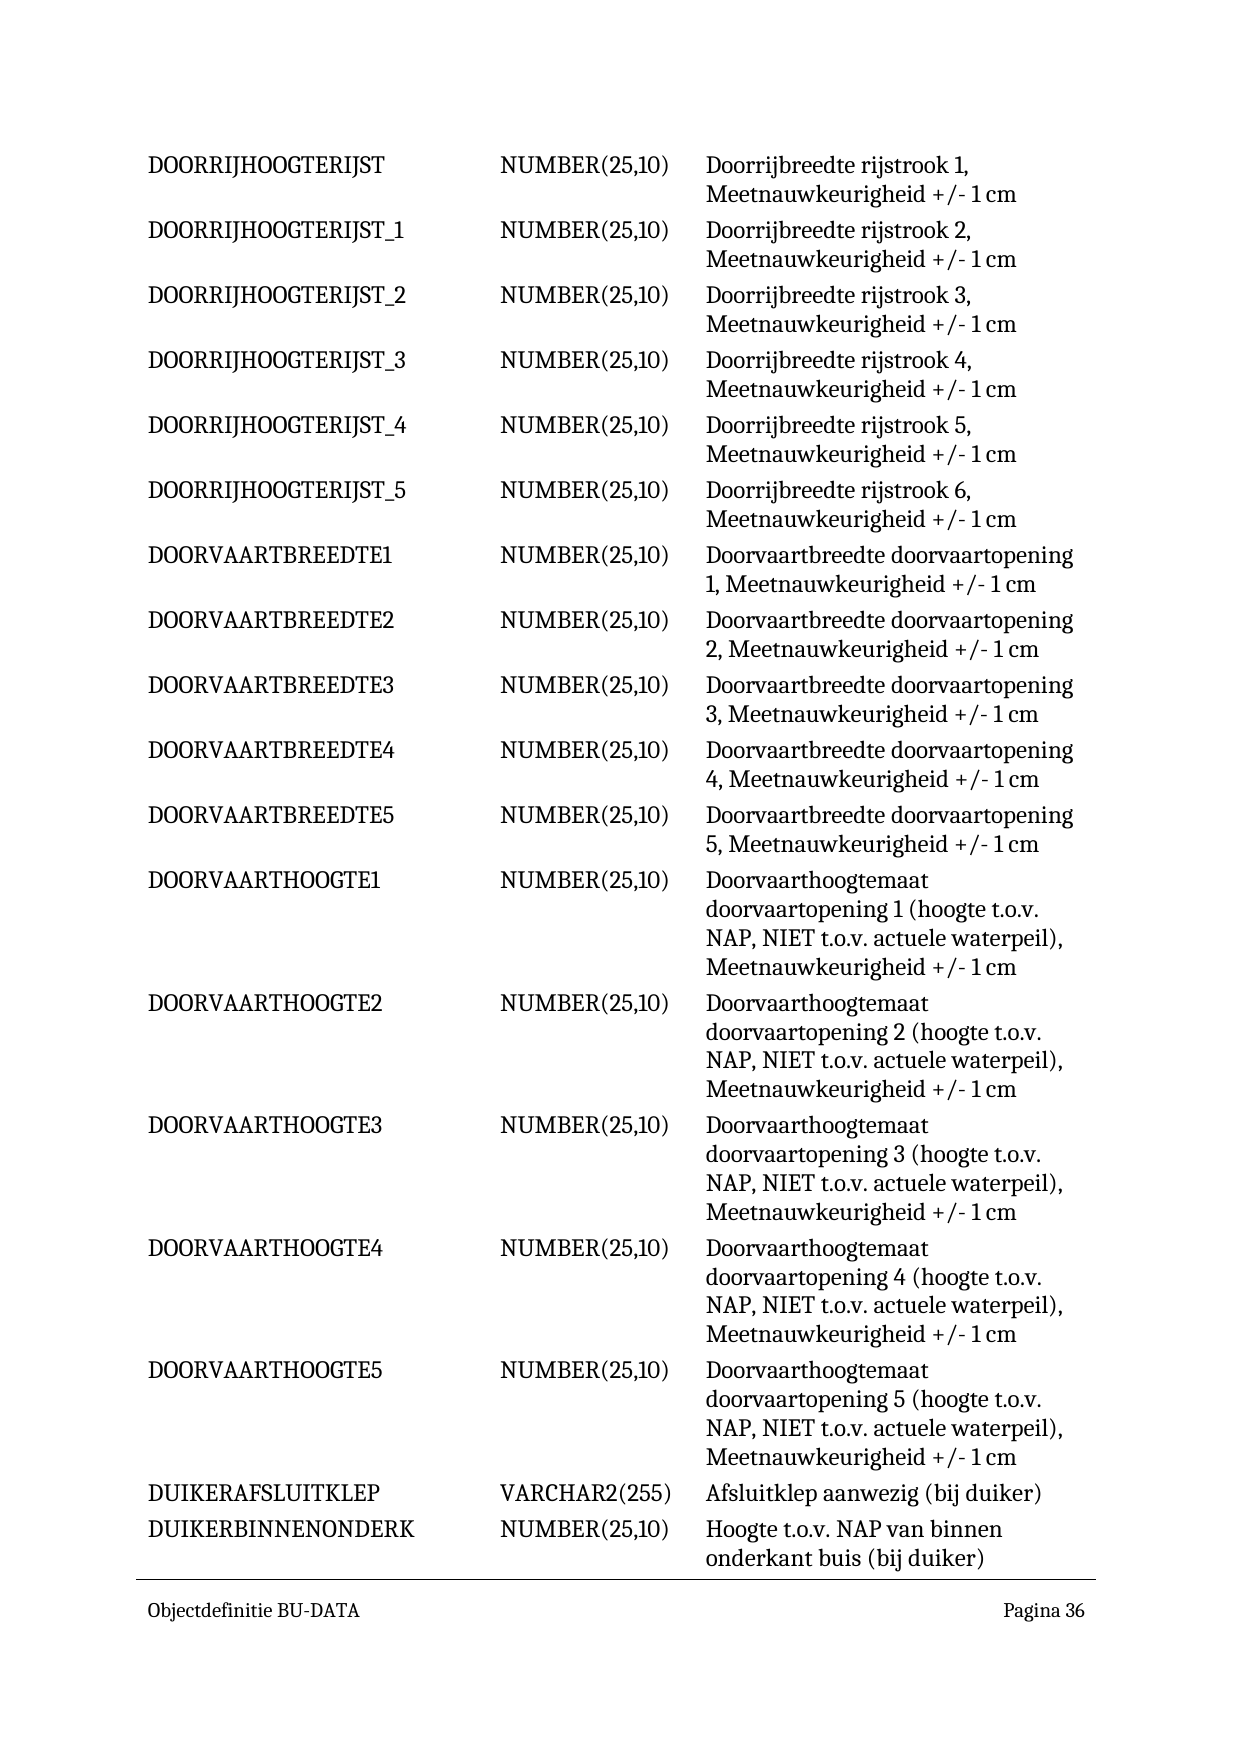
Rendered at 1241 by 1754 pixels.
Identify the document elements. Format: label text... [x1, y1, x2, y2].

table_cell NUMBER(25,10) [489, 538, 694, 603]
table_cell DOORVAARTHOOGTE3 [136, 1108, 489, 1230]
table_cell NUMBER(25,10) [489, 863, 694, 985]
table_cell NUMBER(25,10) [489, 343, 694, 408]
table_cell DOORVAARTHOOGTE1 [136, 863, 489, 985]
table_cell Doorvaarthoogtemaat doorvaartopening 4 (hoogte t.o.v. NAP, NIET t.o.v. actuele waterpeil), Meetnauwkeurigheid +/- 1 cm [694, 1230, 1104, 1353]
table_cell NUMBER(25,10) [489, 603, 694, 668]
table_cell NUMBER(25,10) [489, 1230, 694, 1353]
table_cell Doorvaarthoogtemaat doorvaartopening 1 (hoogte t.o.v. NAP, NIET t.o.v. actuele waterpeil), Meetnauwkeurigheid +/- 1 cm [694, 863, 1104, 985]
table_cell Doorvaartbreedte doorvaartopening 2, Meetnauwkeurigheid +/- 1 cm [694, 603, 1104, 668]
table_cell DOORVAARTHOOGTE5 [136, 1353, 489, 1475]
table_cell DOORVAARTBREEDTE3 [136, 668, 489, 733]
table_cell DOORRIJHOOGTERIJST [136, 148, 489, 213]
table_cell DOORRIJHOOGTERIJST_5 [136, 473, 489, 538]
table_cell NUMBER(25,10) [489, 213, 694, 278]
table_cell Doorrijbreedte rijstrook 2, Meetnauwkeurigheid +/- 1 cm [694, 213, 1104, 278]
table_cell Doorvaartbreedte doorvaartopening 5, Meetnauwkeurigheid +/- 1 cm [694, 798, 1104, 863]
table_cell Doorrijbreedte rijstrook 6, Meetnauwkeurigheid +/- 1 cm [694, 473, 1104, 538]
table_cell NUMBER(25,10) [489, 278, 694, 343]
table_cell Doorrijbreedte rijstrook 1, Meetnauwkeurigheid +/- 1 cm [694, 148, 1104, 213]
table_cell NUMBER(25,10) [489, 798, 694, 863]
table_cell NUMBER(25,10) [489, 1108, 694, 1230]
table_cell DOORRIJHOOGTERIJST_3 [136, 343, 489, 408]
table_cell Doorrijbreedte rijstrook 3, Meetnauwkeurigheid +/- 1 cm [694, 278, 1104, 343]
table_cell DOORVAARTHOOGTE4 [136, 1230, 489, 1353]
table_cell Doorvaartbreedte doorvaartopening 1, Meetnauwkeurigheid +/- 1 cm [694, 538, 1104, 603]
table_cell NUMBER(25,10) [489, 473, 694, 538]
table_cell DOORVAARTBREEDTE2 [136, 603, 489, 668]
table_cell NUMBER(25,10) [489, 985, 694, 1108]
table_cell Doorvaarthoogtemaat doorvaartopening 2 (hoogte t.o.v. NAP, NIET t.o.v. actuele waterpeil), Meetnauwkeurigheid +/- 1 cm [694, 985, 1104, 1108]
table_cell DOORVAARTBREEDTE5 [136, 798, 489, 863]
table_cell Doorvaartbreedte doorvaartopening 3, Meetnauwkeurigheid +/- 1 cm [694, 668, 1104, 733]
table_cell NUMBER(25,10) [489, 668, 694, 733]
table_cell Doorvaartbreedte doorvaartopening 4, Meetnauwkeurigheid +/- 1 cm [694, 733, 1104, 798]
table_cell DOORVAARTBREEDTE4 [136, 733, 489, 798]
table_cell DOORRIJHOOGTERIJST_1 [136, 213, 489, 278]
table_cell Doorrijbreedte rijstrook 5, Meetnauwkeurigheid +/- 1 cm [694, 408, 1104, 473]
table_cell NUMBER(25,10) [489, 148, 694, 213]
table_cell DOORVAARTHOOGTE2 [136, 985, 489, 1108]
table_cell NUMBER(25,10) [489, 733, 694, 798]
table_cell DOORRIJHOOGTERIJST_2 [136, 278, 489, 343]
table_cell Doorrijbreedte rijstrook 4, Meetnauwkeurigheid +/- 1 cm [694, 343, 1104, 408]
table_cell DOORRIJHOOGTERIJST_4 [136, 408, 489, 473]
table_cell DOORVAARTBREEDTE1 [136, 538, 489, 603]
table_cell NUMBER(25,10) [489, 1353, 694, 1475]
table_cell Doorvaarthoogtemaat doorvaartopening 3 (hoogte t.o.v. NAP, NIET t.o.v. actuele waterpeil), Meetnauwkeurigheid +/- 1 cm [694, 1108, 1104, 1230]
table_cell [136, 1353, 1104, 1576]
table_cell NUMBER(25,10) [489, 408, 694, 473]
